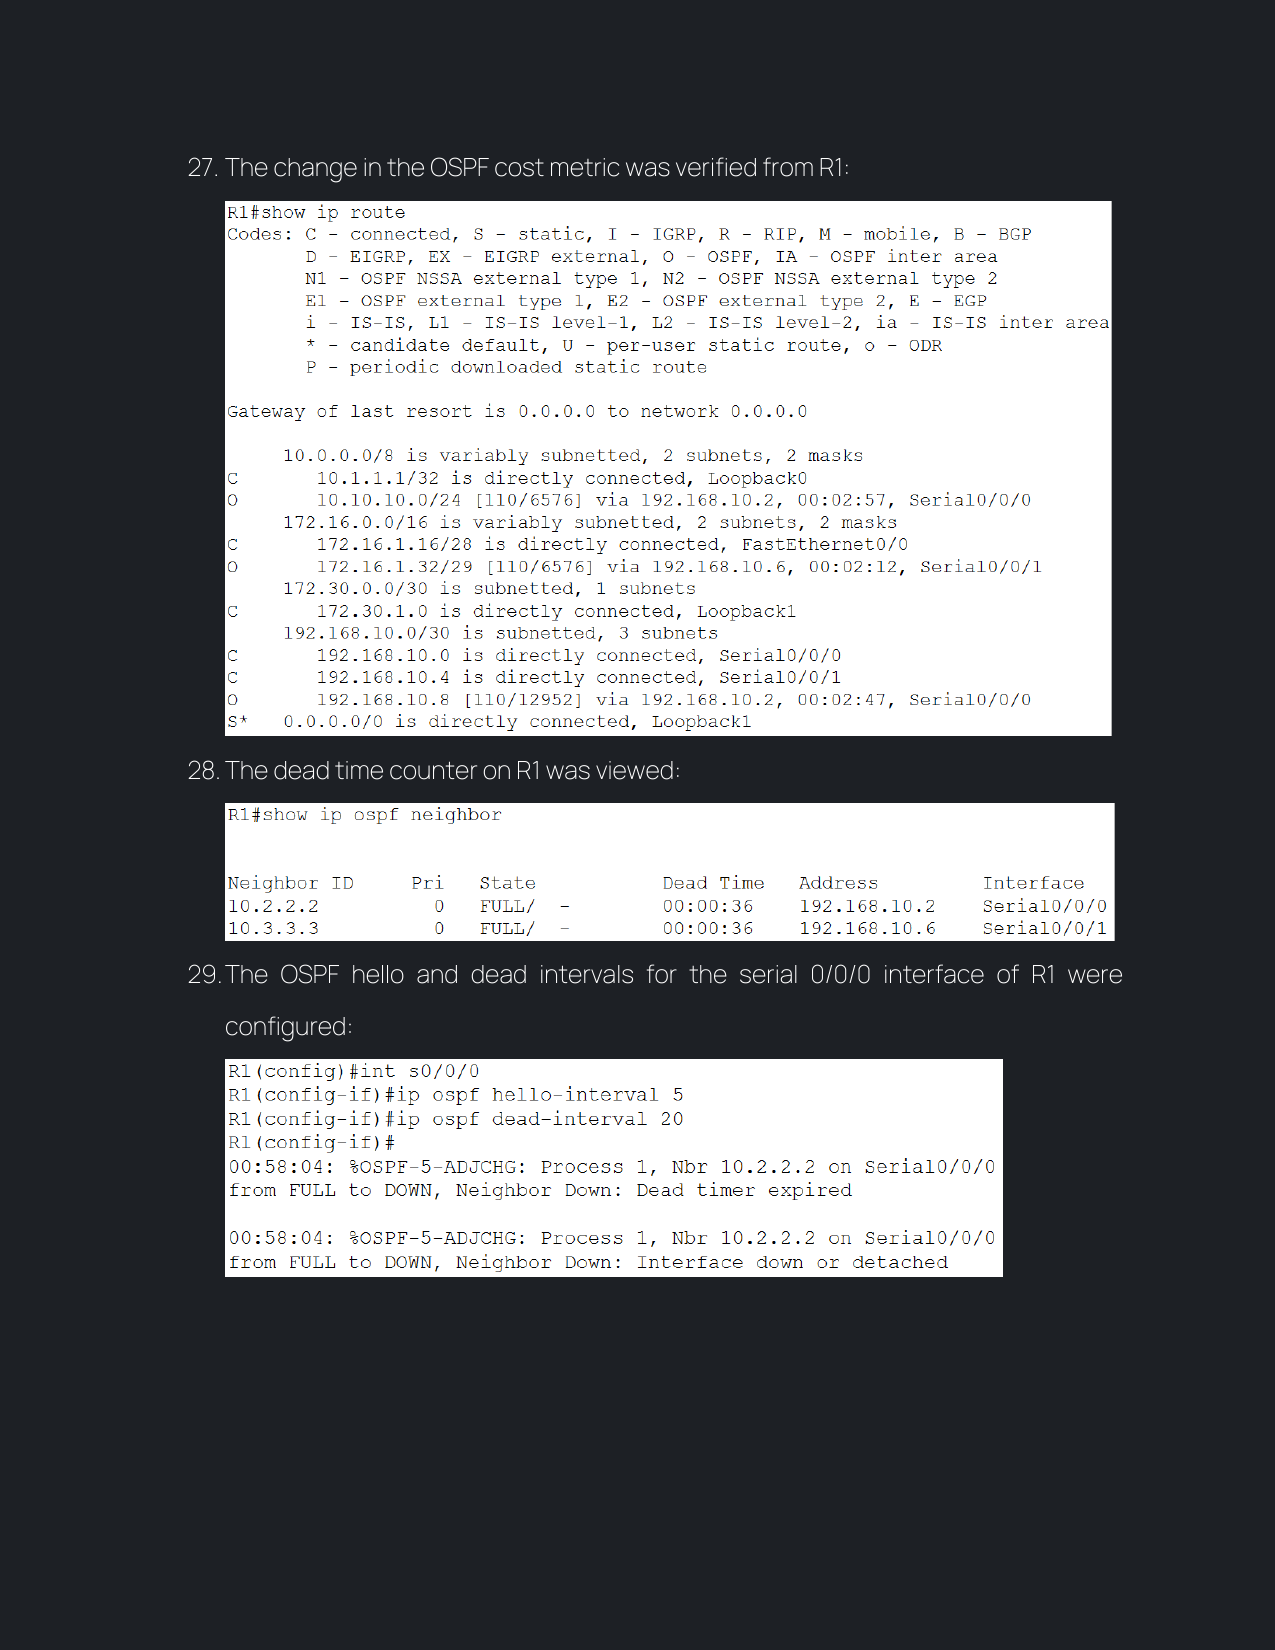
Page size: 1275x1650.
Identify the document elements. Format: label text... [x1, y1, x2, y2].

list The change in the OSPF cost metric was verified from R1: [187, 150, 1125, 184]
picture [225, 1059, 1003, 1277]
picture [225, 803, 1115, 941]
list The OSPF hello and dead intervals for the serial 0/0/0 interface of R1 were configured: [187, 957, 1125, 1043]
picture [225, 201, 1112, 736]
list The dead time counter on R1 was viewed: [187, 752, 1125, 787]
